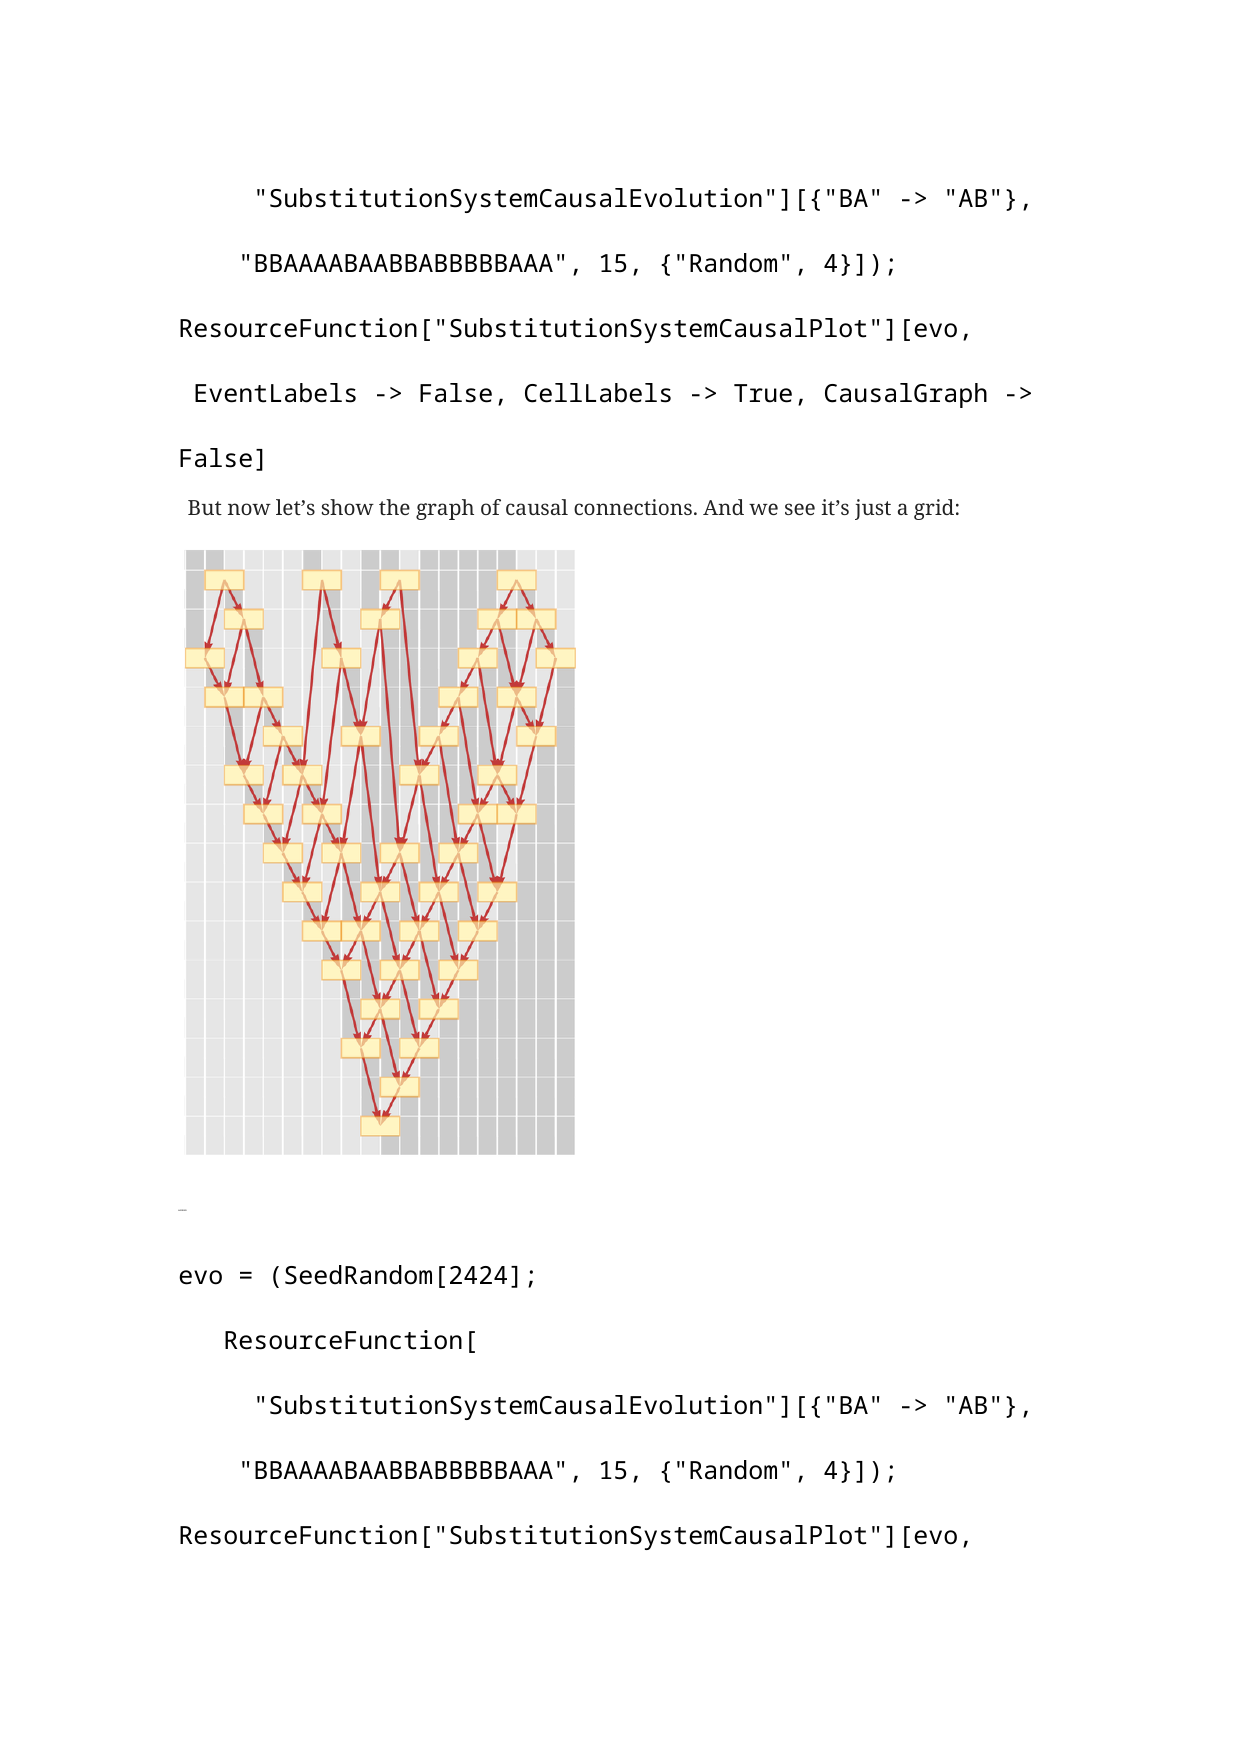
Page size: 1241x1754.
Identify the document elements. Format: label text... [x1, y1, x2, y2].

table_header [172, 526, 1053, 1571]
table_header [172, 162, 1053, 493]
text But now let’s show the graph of causal connections. And we see it’s just a grid: [187, 493, 1053, 526]
picture [178, 543, 586, 1164]
